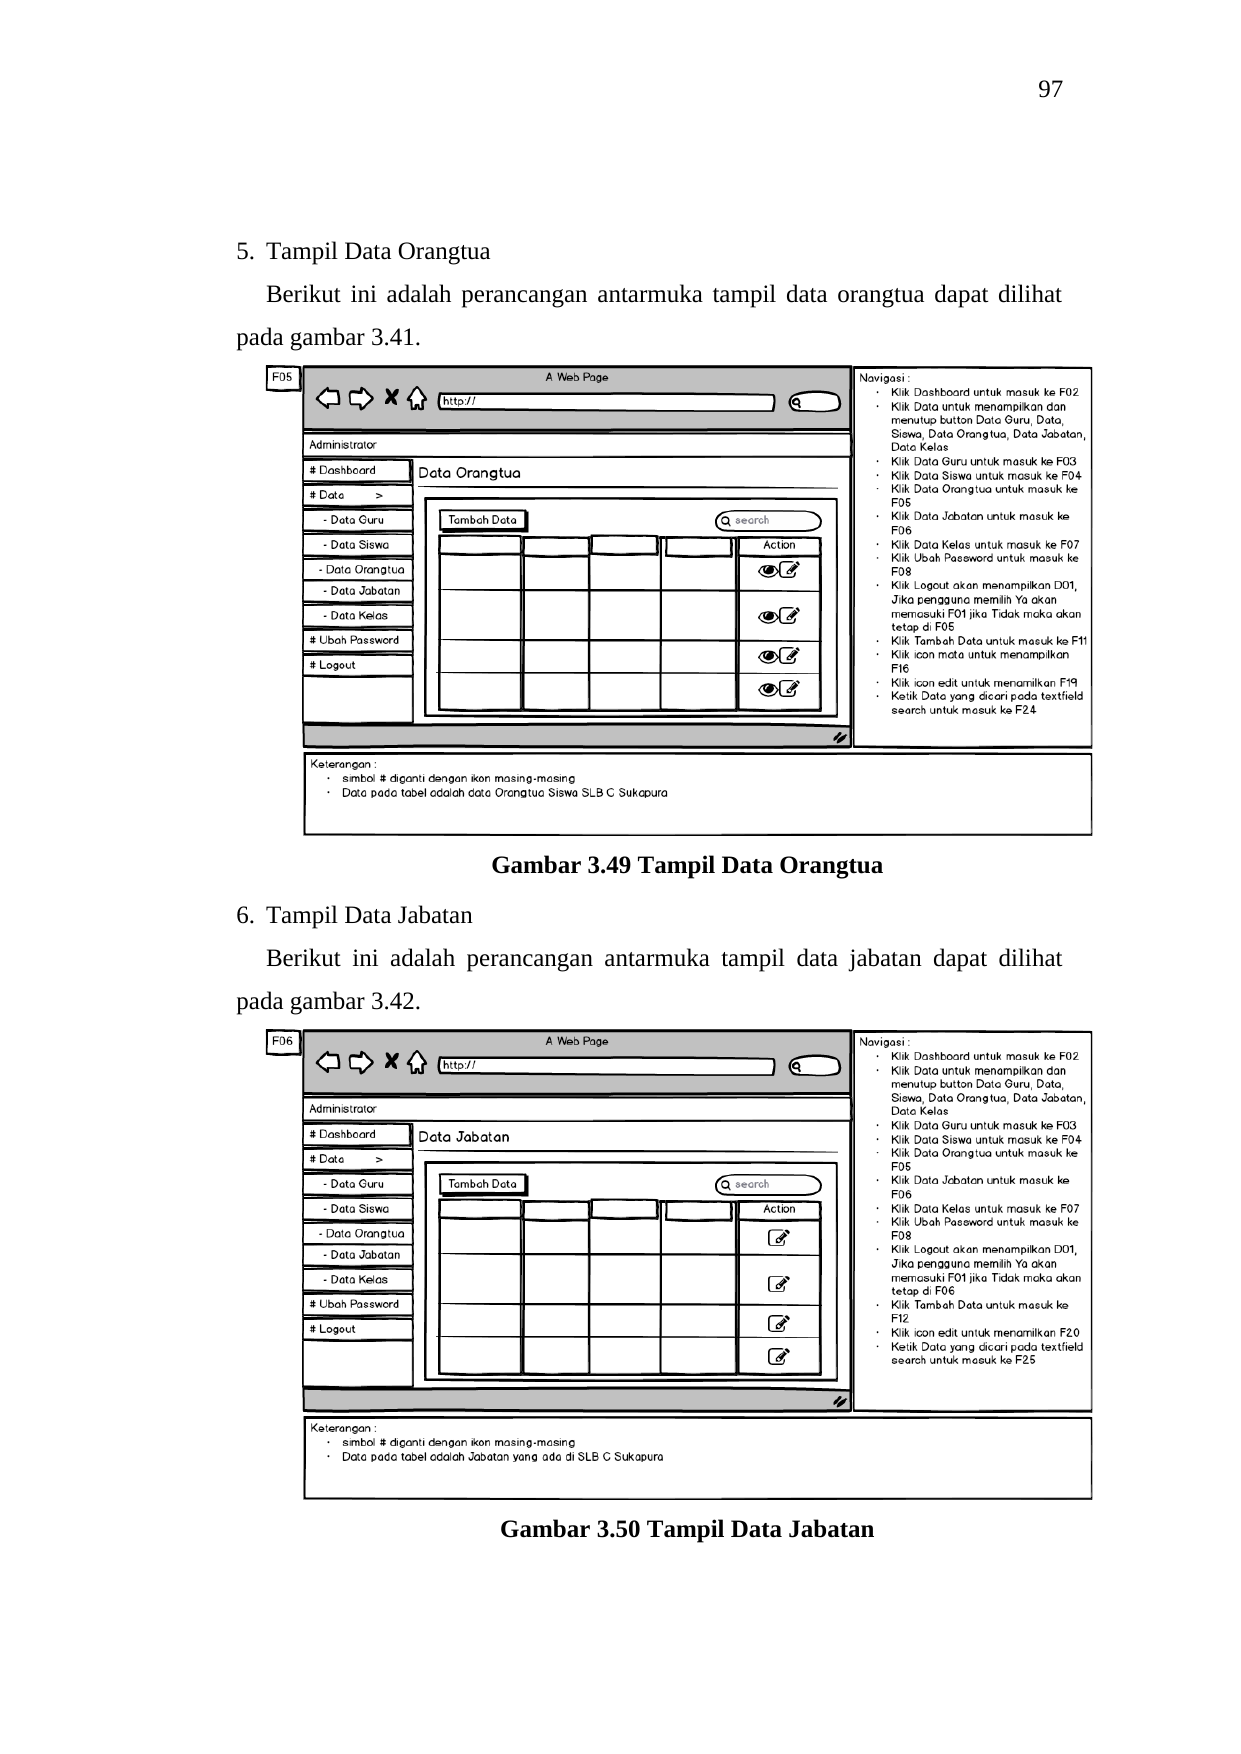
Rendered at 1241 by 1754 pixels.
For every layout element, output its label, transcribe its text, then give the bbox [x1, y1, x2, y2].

text Berikut ini adalah perancangan antarmuka tampil data jabatan dapat dilihat pada gambar 3.42. [236, 943, 1063, 1015]
picture [265, 365, 1093, 836]
list Tampil Data Jabatan [236, 900, 1063, 929]
list Tampil Data Orangtua [236, 236, 1063, 265]
text Berikut ini adalah perancangan antarmuka tampil data orangtua dapat dilihat pada gambar 3.41. [236, 279, 1063, 351]
picture [265, 1029, 1093, 1500]
